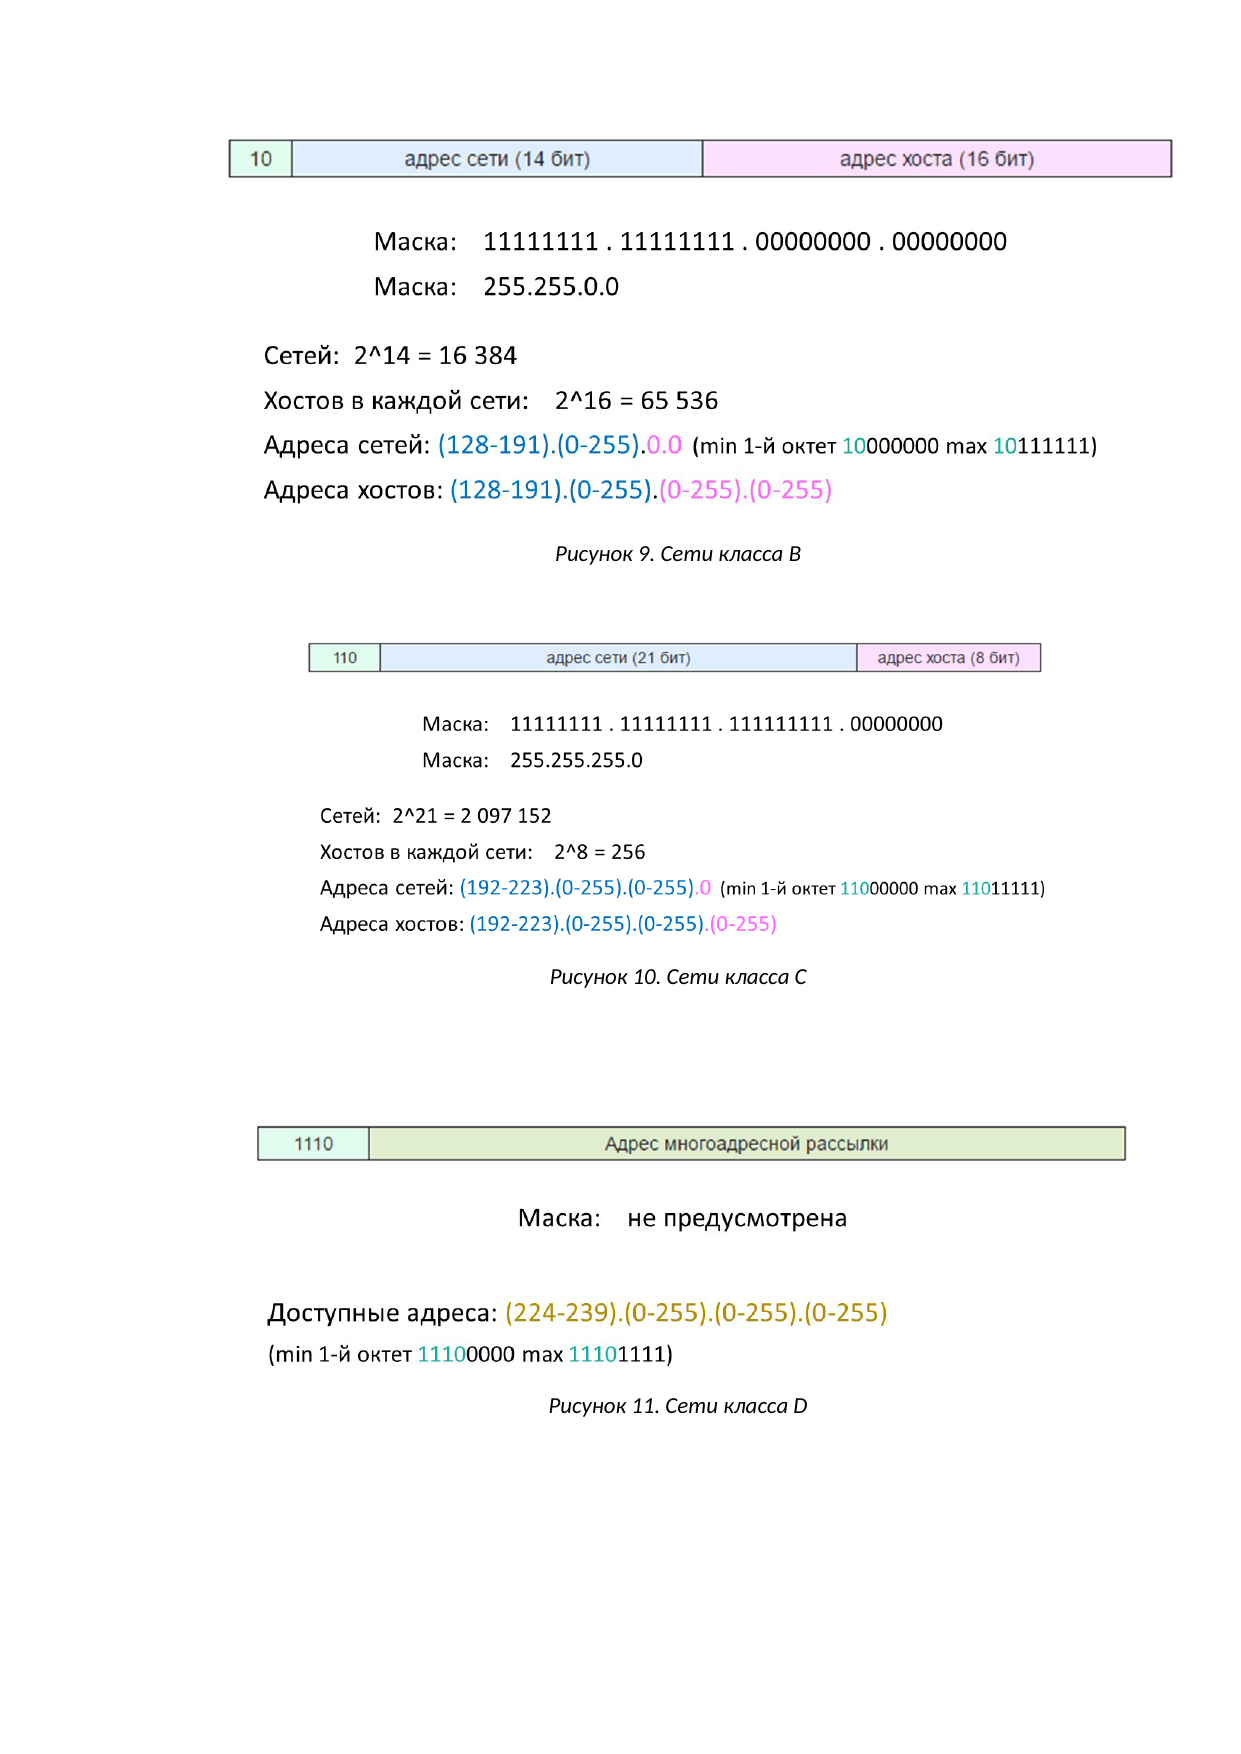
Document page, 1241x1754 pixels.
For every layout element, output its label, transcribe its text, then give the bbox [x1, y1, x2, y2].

text Рисунок 9. Сети класса B [177, 539, 1152, 567]
text Рисунок 10. Сети класса C [177, 962, 1152, 991]
text Рисунок 11. Сети класса D [177, 1391, 1152, 1419]
picture [206, 1103, 1182, 1373]
picture [206, 118, 1182, 521]
